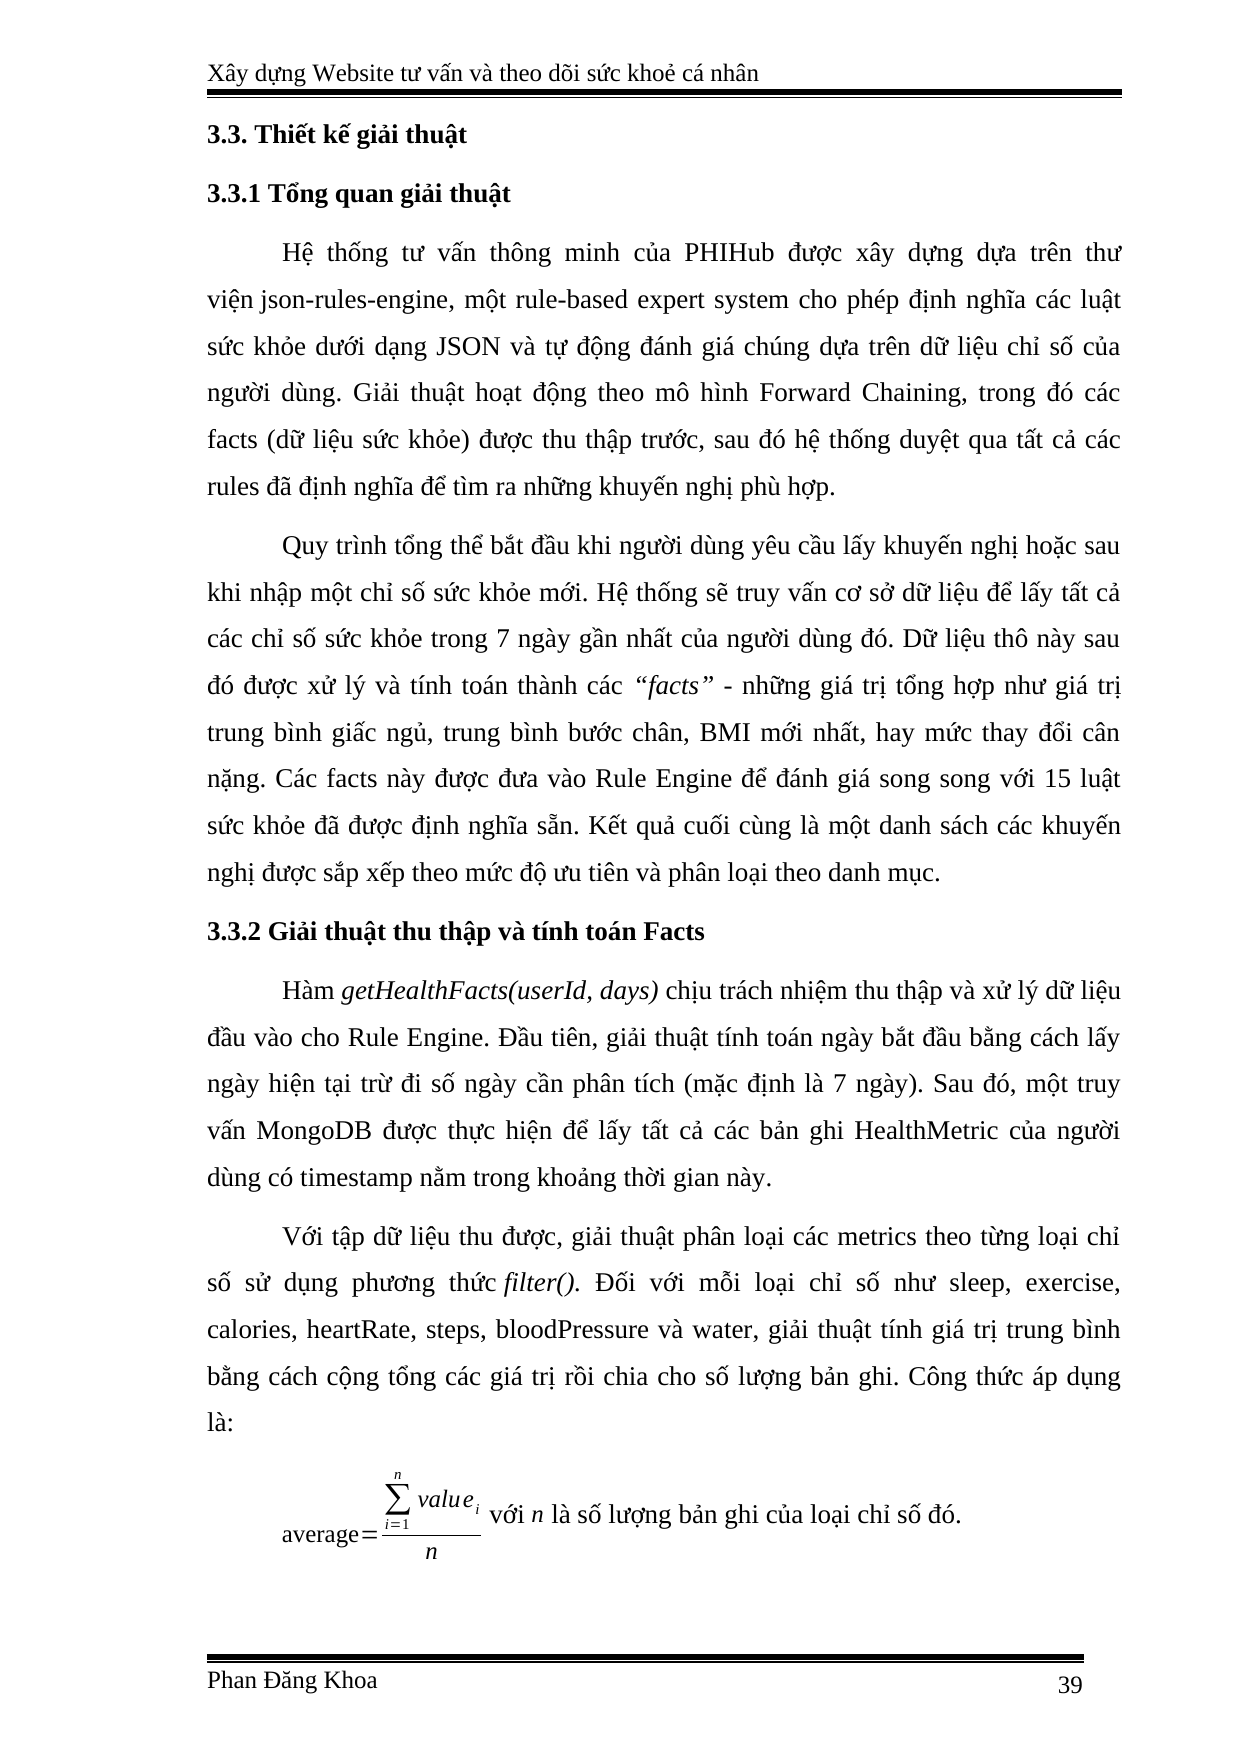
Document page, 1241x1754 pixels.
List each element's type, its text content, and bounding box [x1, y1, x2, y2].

text Hệ thống tư vấn thông minh của PHIHub được xây dựng dựa trên thư viện json-rules-engine, một rule-based expert system cho phép định nghĩa các luật sức khỏe dưới dạng JSON và tự động đánh giá chúng dựa trên dữ liệu chỉ số của người dùng. Giải thuật hoạt động theo mô hình Forward Chaining, trong đó các facts (dữ liệu sức khỏe) được thu thập trước, sau đó hệ thống duyệt qua tất cả các rules đã định nghĩa để tìm ra những khuyến nghị phù hợp. [207, 236, 1122, 501]
subtitle 3.3.2 Giải thuật thu thập và tính toán Facts [207, 915, 1122, 946]
text Hàm getHealthFacts(userId, days) chịu trách nhiệm thu thập và xử lý dữ liệu đầu vào cho Rule Engine. Đầu tiên, giải thuật tính toán ngày bắt đầu bằng cách lấy ngày hiện tại trừ đi số ngày cần phân tích (mặc định là 7 ngày). Sau đó, một truy vấn MongoDB được thực hiện để lấy tất cả các bản ghi HealthMetric của người dùng có timestamp nằm trong khoảng thời gian này. [207, 974, 1122, 1192]
text Với tập dữ liệu thu được, giải thuật phân loại các metrics theo từng loại chỉ số sử dụng phương thức filter(). Đối với mỗi loại chỉ số như sleep, exercise, calories, heartRate, steps, bloodPressure và water, giải thuật tính giá trị trung bình bằng cách cộng tổng các giá trị rồi chia cho số lượng bản ghi. Công thức áp dụng là: [207, 1220, 1122, 1438]
subtitle 3.3.1 Tổng quan giải thuật [207, 177, 1122, 208]
subtitle 3.3. Thiết kế giải thuật [207, 118, 1122, 149]
text Quy trình tổng thể bắt đầu khi người dùng yêu cầu lấy khuyến nghị hoặc sau khi nhập một chỉ số sức khỏe mới. Hệ thống sẽ truy vấn cơ sở dữ liệu để lấy tất cả các chỉ số sức khỏe trong 7 ngày gần nhất của người dùng đó. Dữ liệu thô này sau đó được xử lý và tính toán thành các “facts” - những giá trị tổng hợp như giá trị trung bình giấc ngủ, trung bình bước chân, BMI mới nhất, hay mức thay đổi cân nặng. Các facts này được đưa vào Rule Engine để đánh giá song song với 15 luật sức khỏe đã được định nghĩa sẵn. Kết quả cuối cùng là một danh sách các khuyến nghị được sắp xếp theo mức độ ưu tiên và phân loại theo danh mục. [207, 529, 1122, 887]
text với là số lượng bản ghi của loại chỉ số đó. [207, 1466, 1122, 1564]
